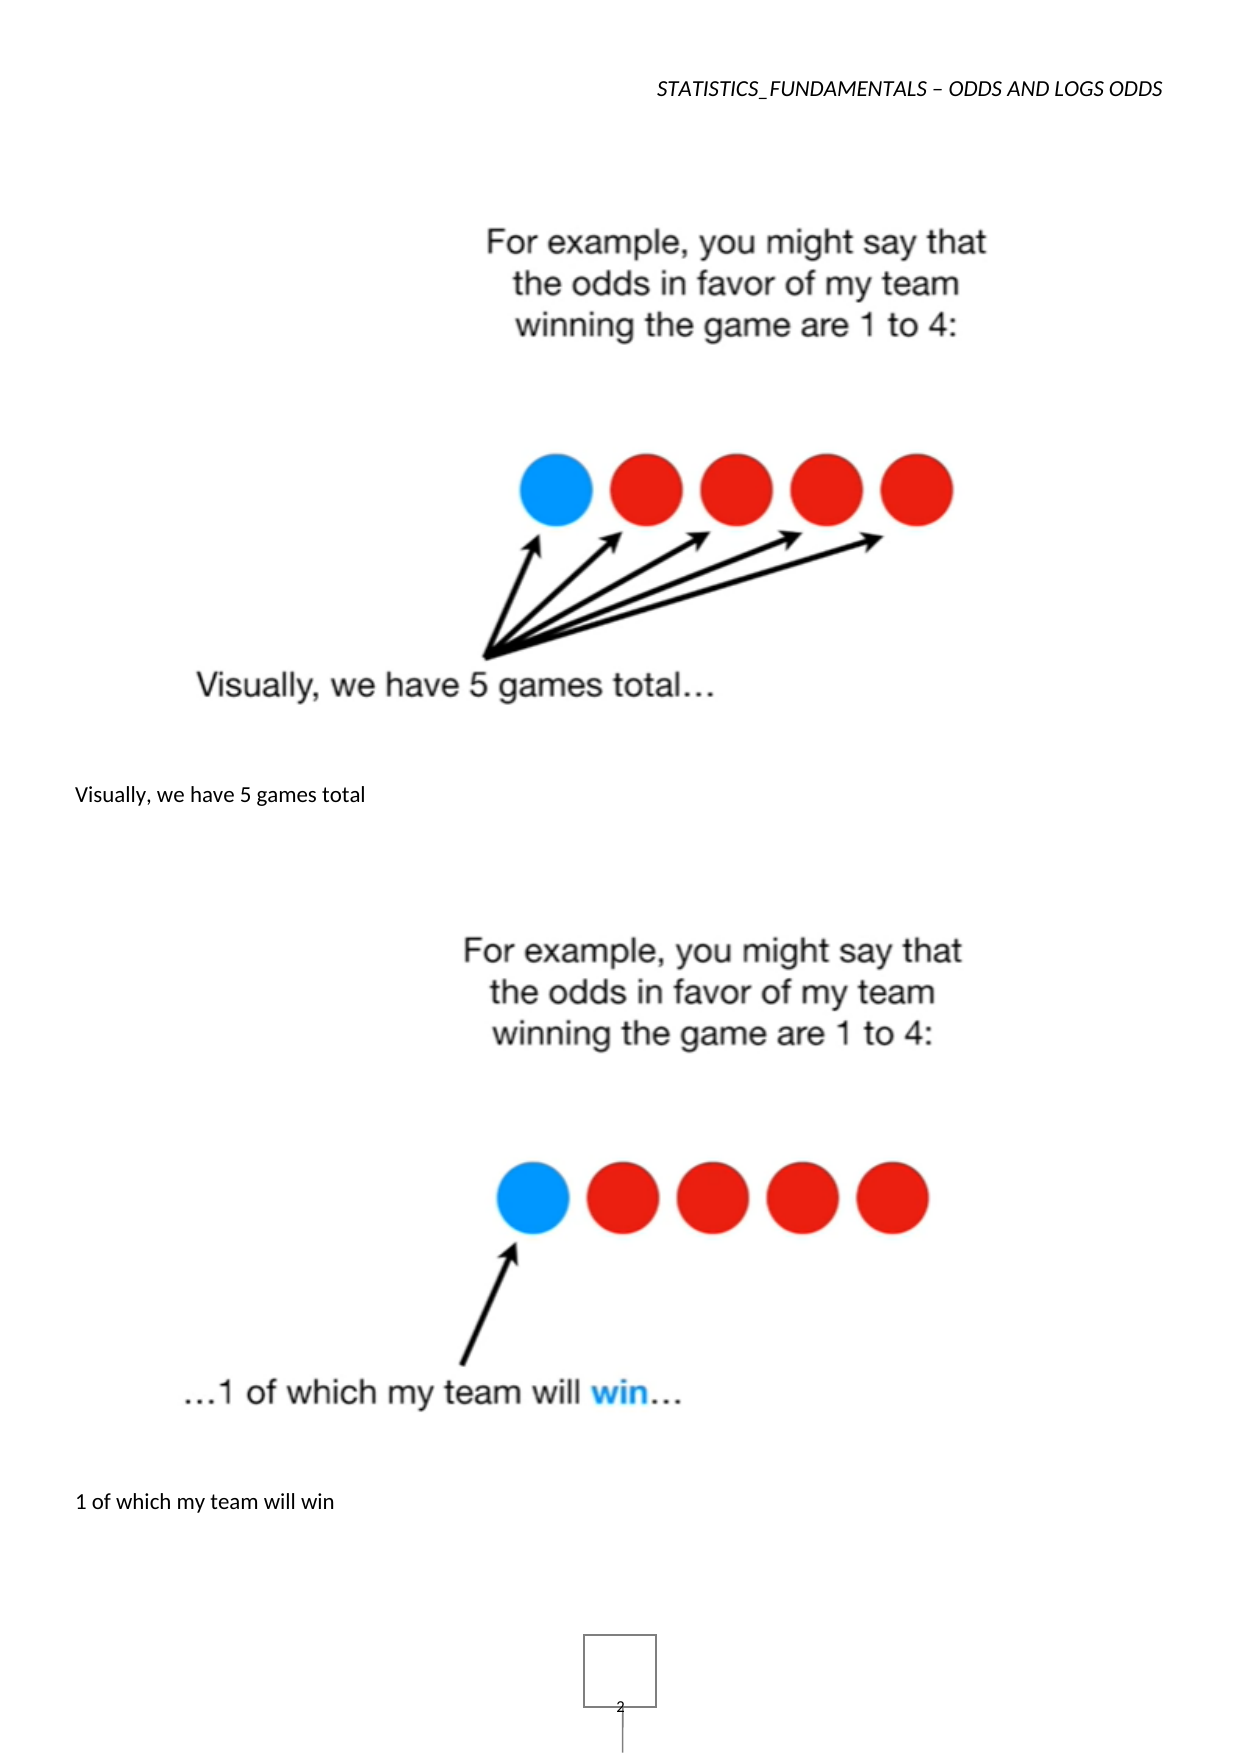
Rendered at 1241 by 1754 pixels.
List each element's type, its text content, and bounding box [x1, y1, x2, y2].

picture [75, 129, 1130, 780]
text 1 of which my team will win [75, 1487, 1165, 1515]
text Visually, we have 5 games total [75, 780, 1165, 808]
picture [75, 836, 1166, 1487]
